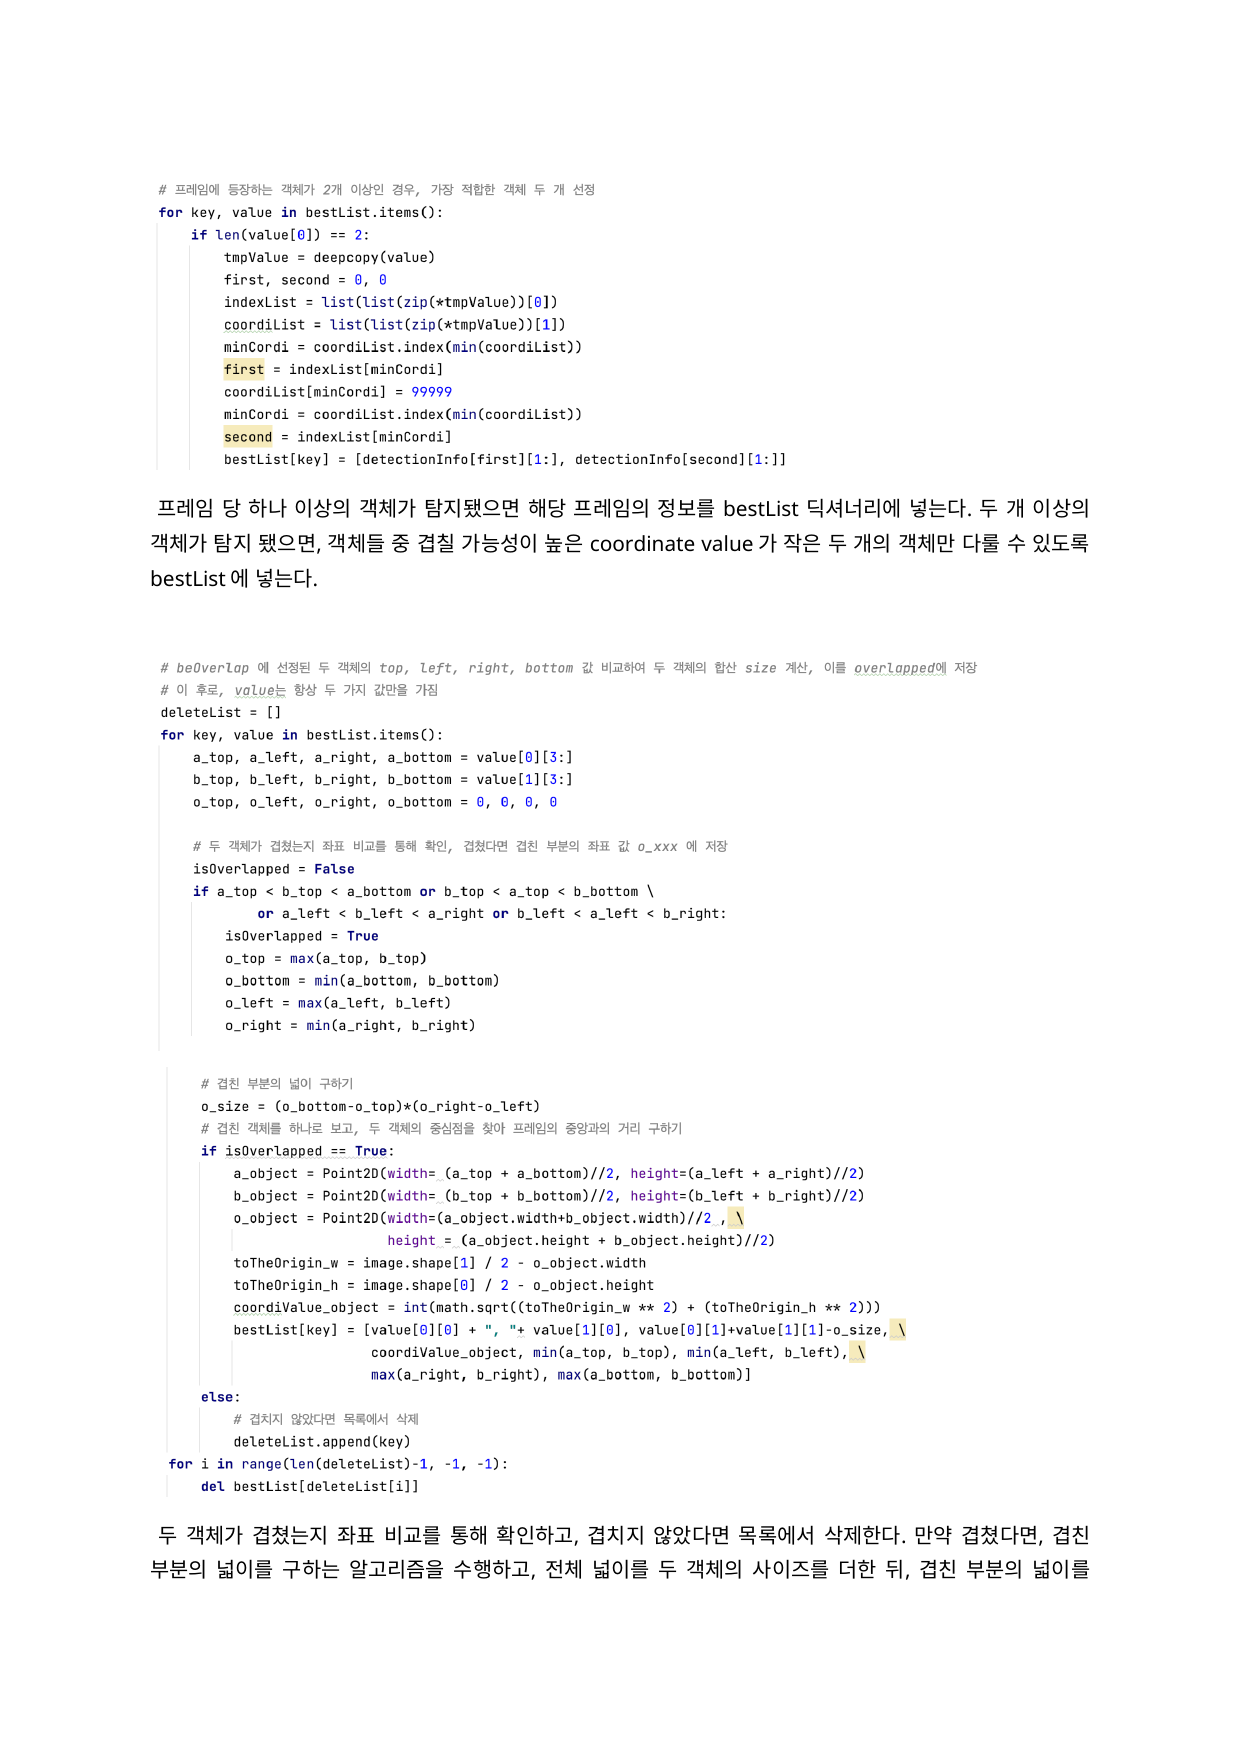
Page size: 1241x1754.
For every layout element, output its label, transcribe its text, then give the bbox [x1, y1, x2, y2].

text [150, 1519, 1090, 1584]
picture [150, 177, 1091, 476]
text 프레임 당 하나 이상의 객체가 탐지됐으면 해당 프레임의 정보를 bestList 딕셔너리에 넣는다. 두 개 이상의 객체가 탐지 됐으면, 객체들 중 겹칠 가능성이 높은 coordinate value가 작은 두 개의 객체만 다룰 수 있도록 bestList에 넣는다. [150, 493, 1090, 592]
picture [150, 654, 1091, 1051]
picture [150, 1067, 1091, 1503]
